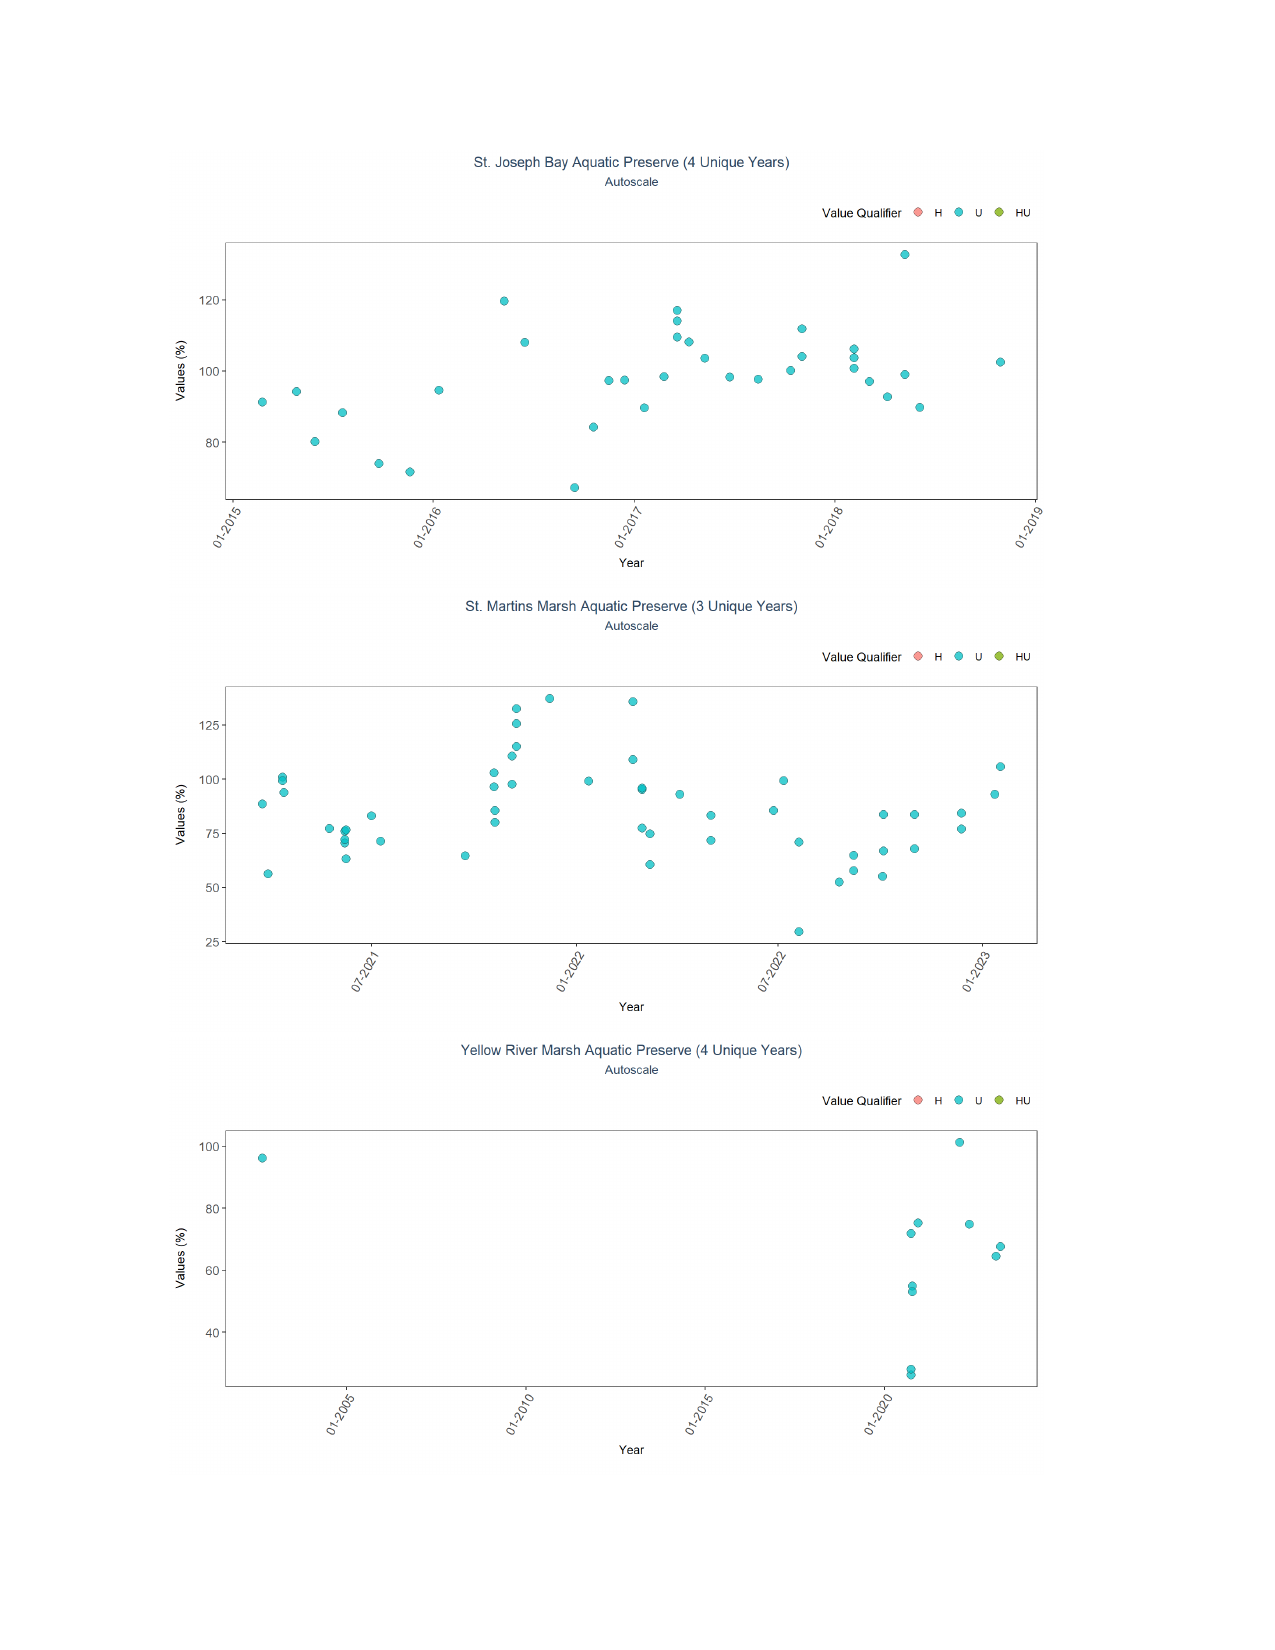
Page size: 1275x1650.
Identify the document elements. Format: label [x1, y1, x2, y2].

picture [168, 1037, 1044, 1475]
picture [168, 593, 1044, 1032]
picture [168, 150, 1044, 588]
